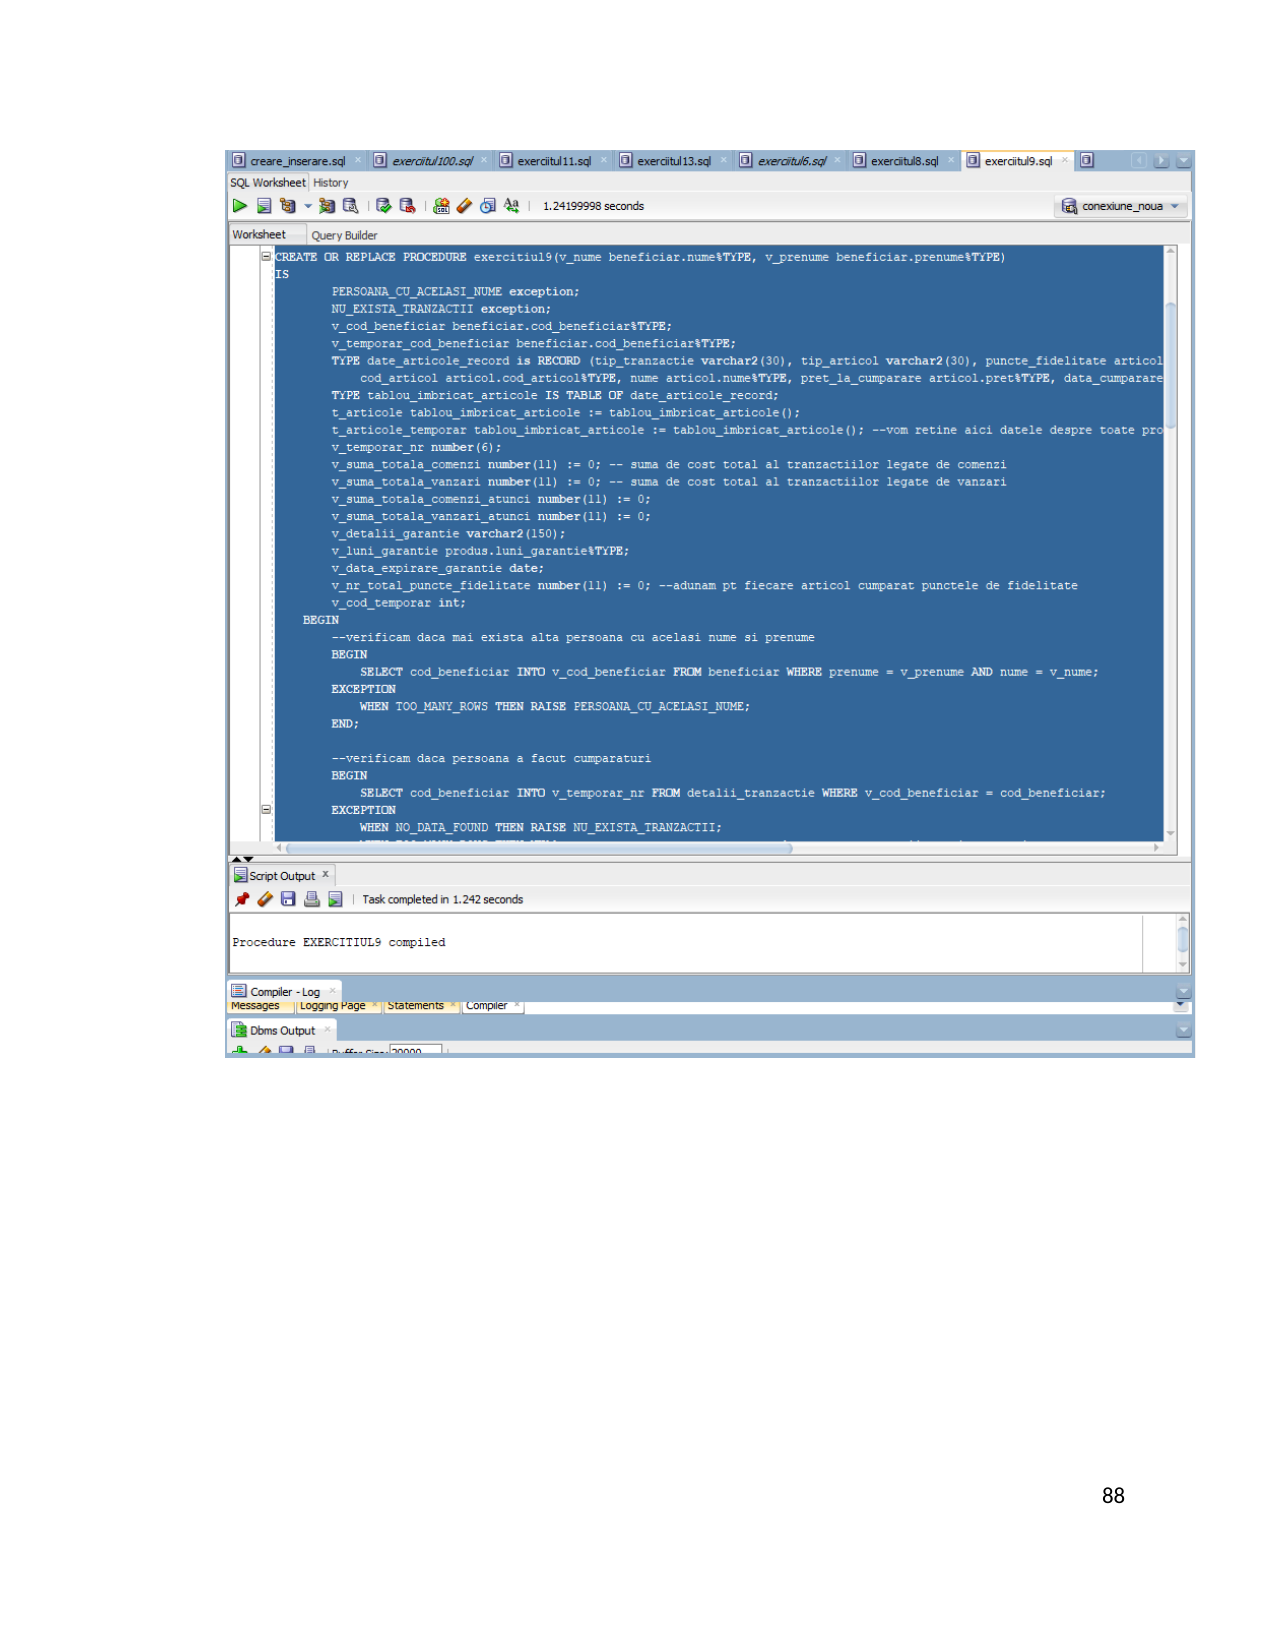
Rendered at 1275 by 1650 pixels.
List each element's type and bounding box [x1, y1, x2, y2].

picture [225, 150, 1196, 1058]
